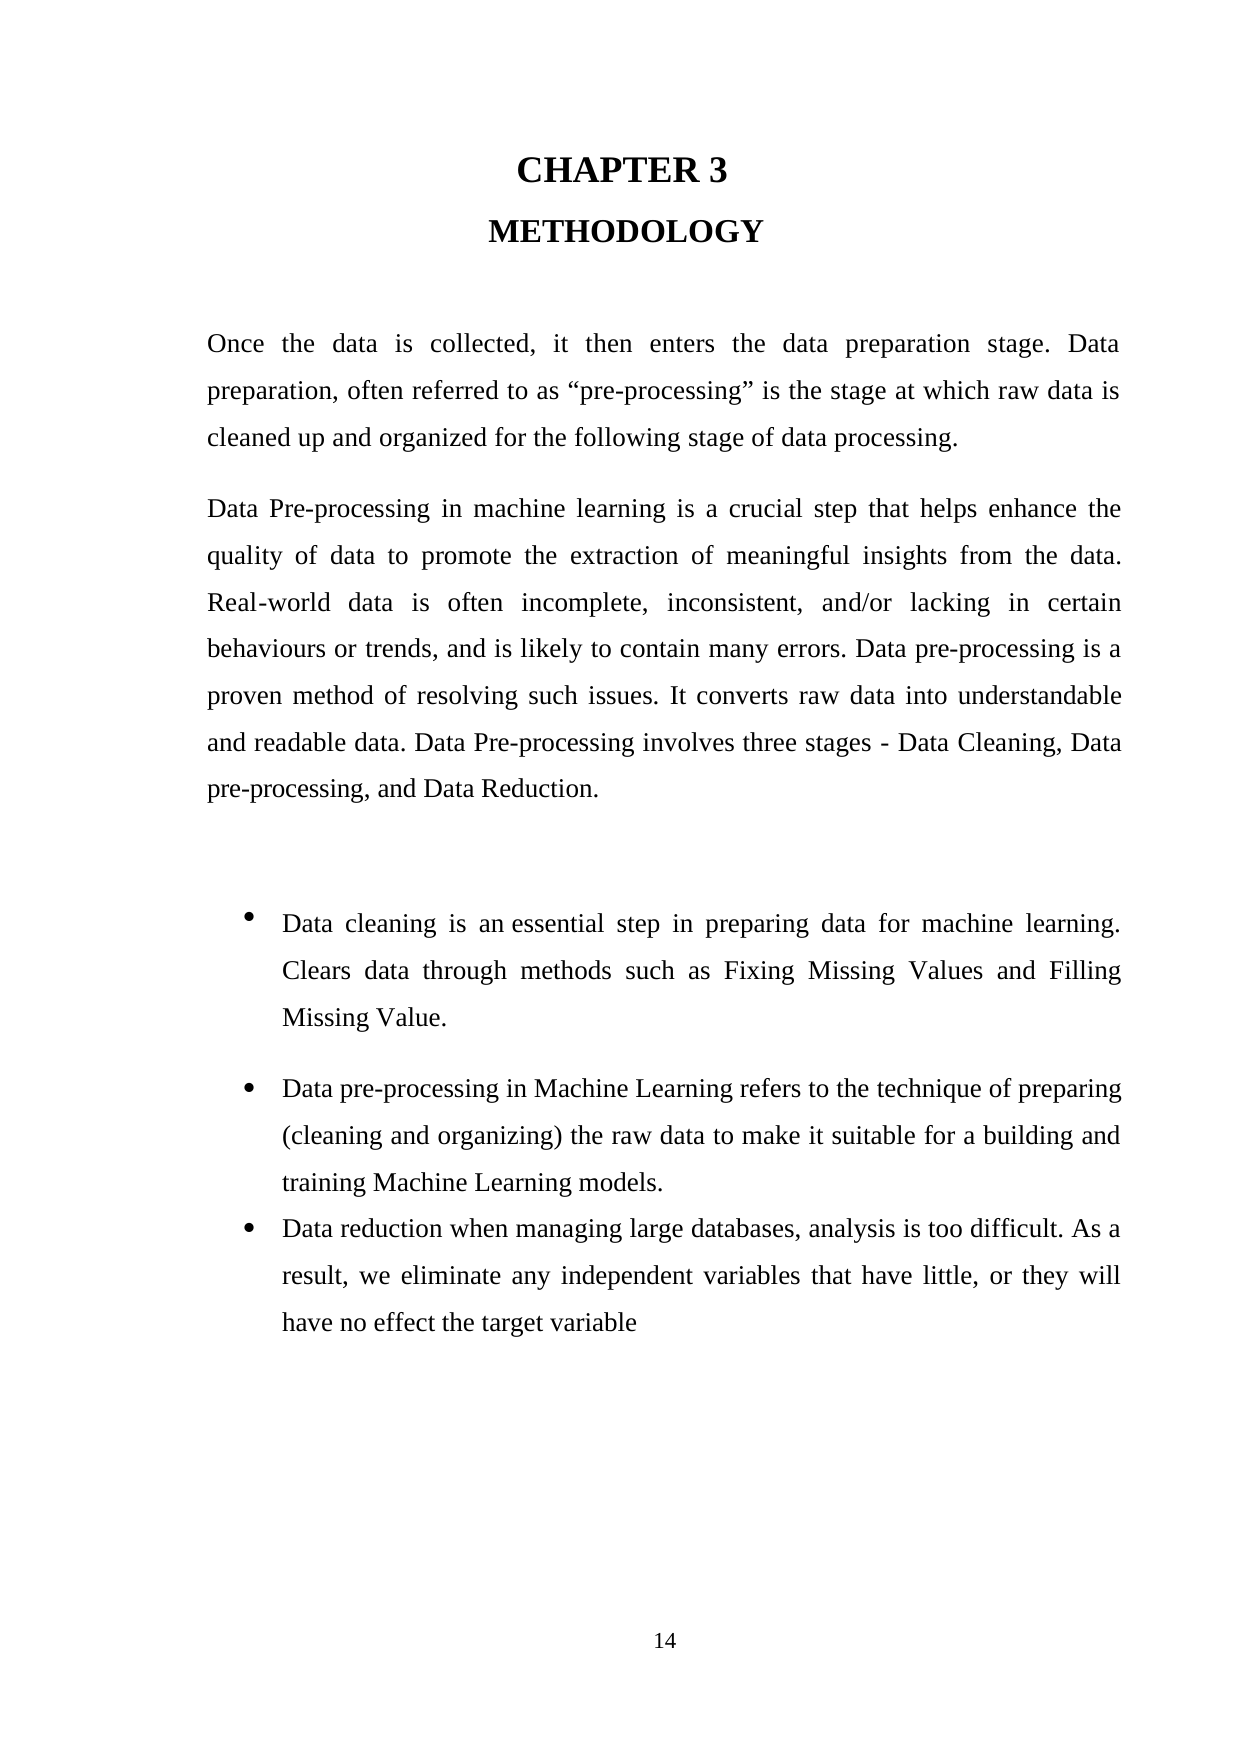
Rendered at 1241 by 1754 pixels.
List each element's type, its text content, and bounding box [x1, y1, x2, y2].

list Data cleaning is an essential step in preparing data for machine learning. Clears data through methods such as Fixing Missing Values and Filling Missing Value. [244, 907, 1122, 1032]
list Data reduction when managing large databases, analysis is too difficult. As a result, we eliminate any independent variables that have little, or they will have no effect the target variable [244, 1213, 1122, 1337]
list Data pre-processing in Machine Learning refers to the technique of preparing (cleaning and organizing) the raw data to make it suitable for a building and training Machine Learning models. [244, 1072, 1122, 1197]
text Once the data is collected, it then enters the data preparation stage. Data preparation, often referred to as “pre-processing” is the stage at which raw data is cleaned up and organized for the following stage of data processing. [207, 327, 1122, 452]
text METHODOLOGY [207, 211, 1122, 249]
text CHAPTER 3 [207, 148, 1122, 191]
text Data Pre-processing in machine learning is a crucial step that helps enhance the quality of data to promote the extraction of meaningful insights from the data. Real-world data is often incomplete, inconsistent, and/or lacking in certain behaviours or trends, and is likely to contain many errors. Data pre-processing is a proven method of resolving such issues. It converts raw data into understandable and readable data. Data Pre-processing involves three stages - Data Cleaning, Data pre-processing, and Data Reduction. [207, 492, 1122, 803]
